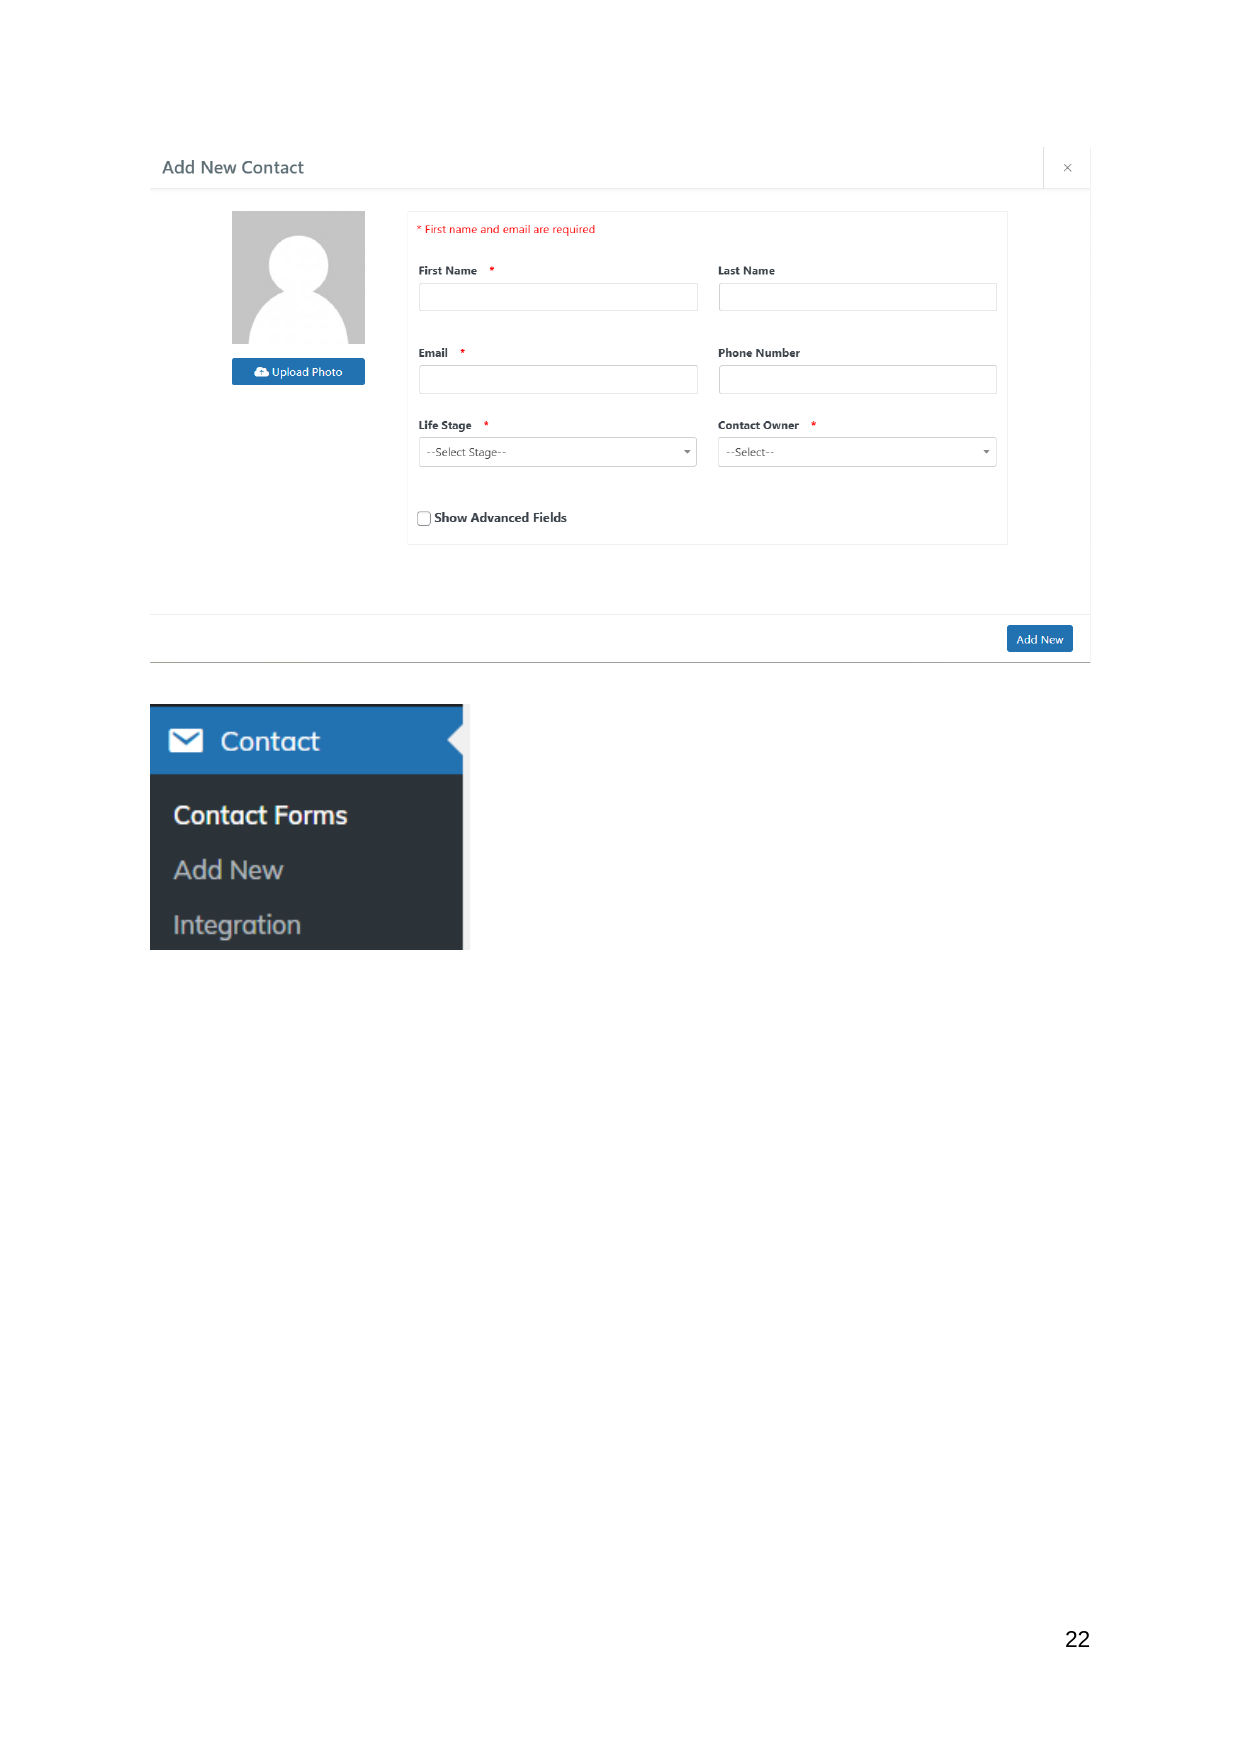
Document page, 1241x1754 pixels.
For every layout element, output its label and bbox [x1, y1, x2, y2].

picture [150, 704, 471, 950]
picture [150, 147, 1091, 663]
